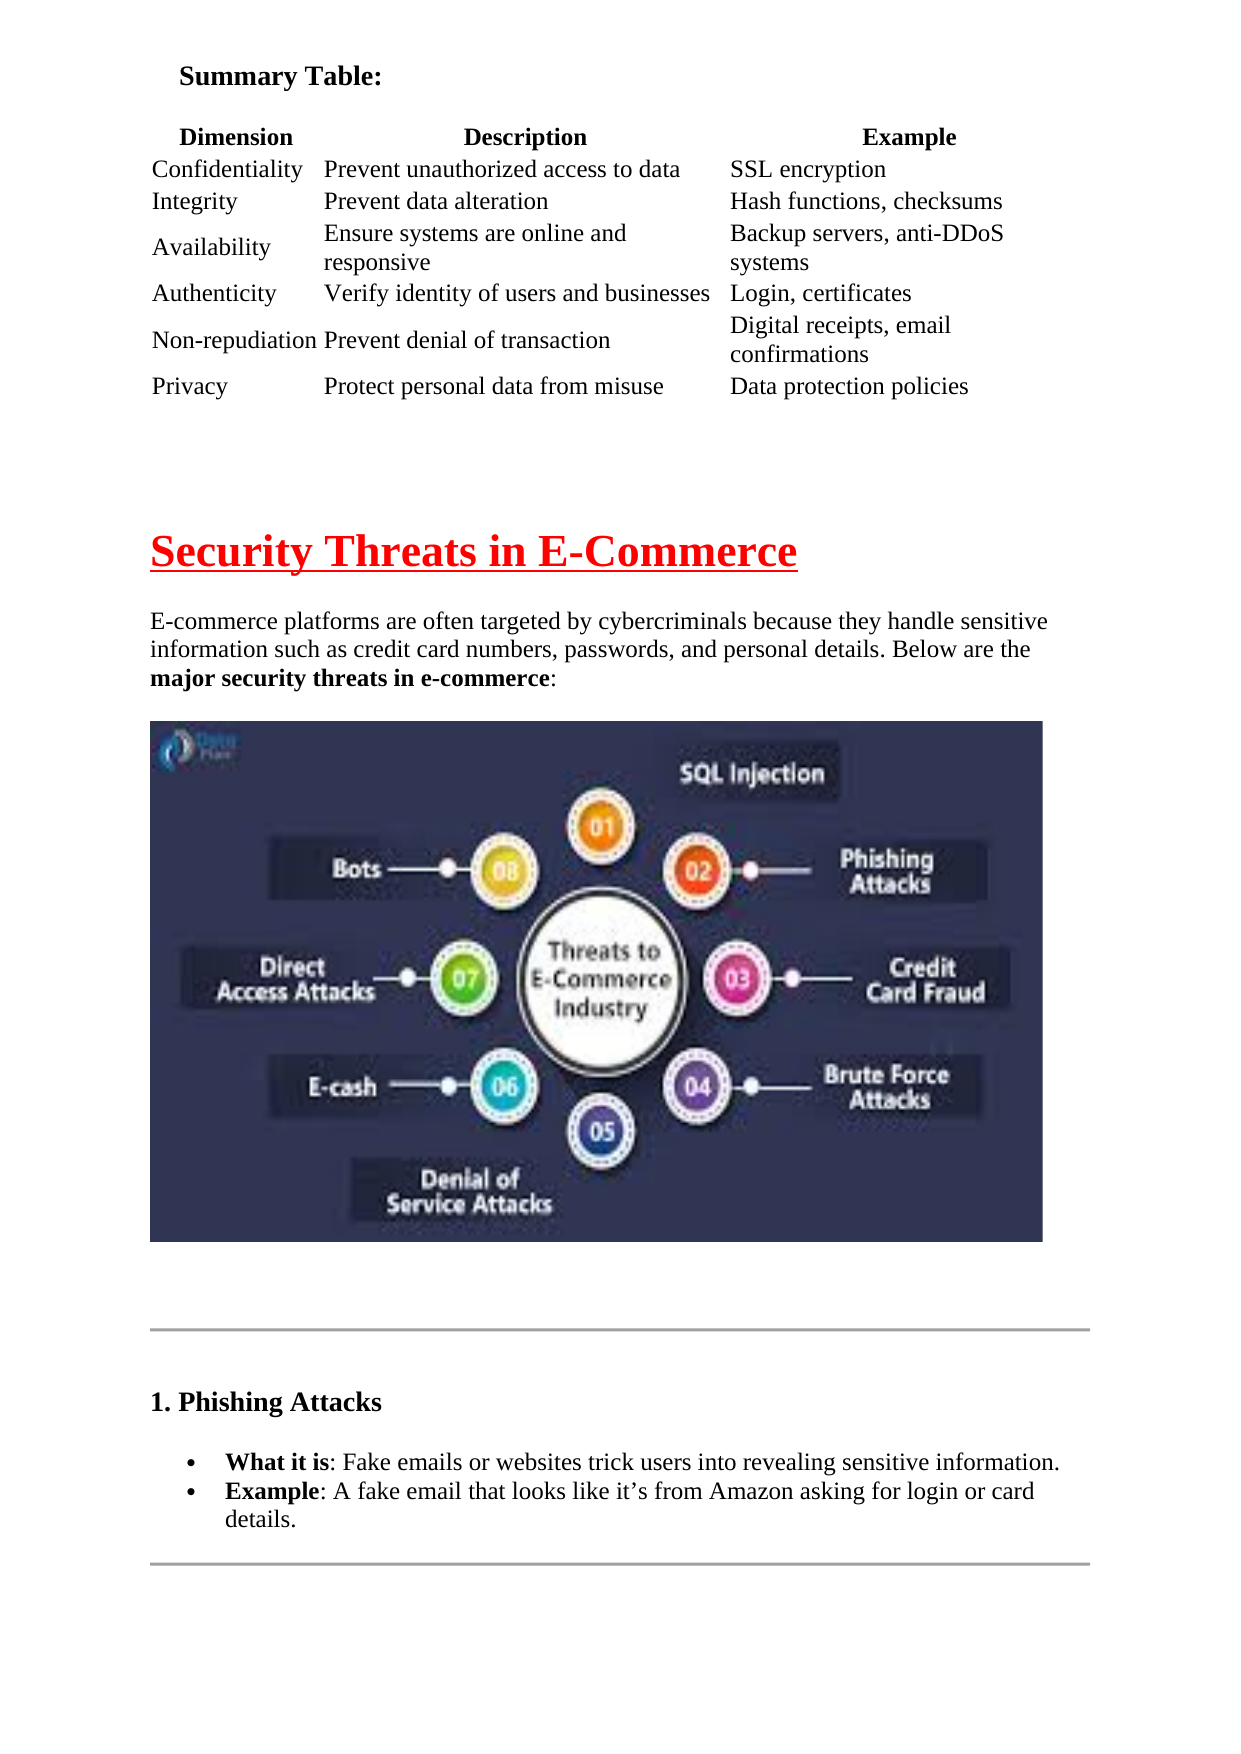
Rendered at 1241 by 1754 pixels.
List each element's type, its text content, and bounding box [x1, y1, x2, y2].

picture [150, 721, 1043, 1242]
table_header Example [729, 121, 1090, 152]
table_cell Prevent denial of transaction [322, 309, 728, 369]
table_cell Data protection policies [729, 369, 1090, 401]
table_cell Ensure systems are online and responsive [322, 216, 728, 277]
table_cell Non-repudiation [150, 309, 322, 369]
list Example: A fake email that looks like it’s from Amazon asking for login or card details. [187, 1476, 1090, 1533]
text E-commerce platforms are often targeted by cybercriminals because they handle sensitive information such as credit card numbers, passwords, and personal details. Below are the major security threats in e-commerce: [150, 606, 1090, 692]
table_cell Login, certificates [729, 277, 1090, 309]
table_cell Authenticity [150, 277, 322, 309]
text 🧾 Summary Table: [150, 59, 1090, 91]
table_header Description [322, 121, 728, 152]
table_cell Verify identity of users and businesses [322, 277, 728, 309]
table_cell Privacy [150, 369, 322, 401]
table_cell SSL encryption [729, 153, 1090, 184]
table_cell Hash functions, checksums [729, 184, 1090, 216]
table_cell Backup servers, anti-DDoS systems [729, 216, 1090, 277]
table_cell Protect personal data from misuse [322, 369, 728, 401]
table_cell Prevent unauthorized access to data [322, 153, 728, 184]
table_cell Integrity [150, 184, 322, 216]
text Security Threats in E-Commerce [150, 524, 1090, 577]
table_cell Prevent data alteration [322, 184, 728, 216]
text 1. Phishing Attacks [150, 1386, 1090, 1418]
table_cell Confidentiality [150, 153, 322, 184]
table_header Dimension [150, 121, 322, 152]
list What it is: Fake emails or websites trick users into revealing sensitive information. [187, 1447, 1090, 1476]
table_cell Digital receipts, email confirmations [729, 309, 1090, 369]
table_cell Availability [150, 216, 322, 277]
